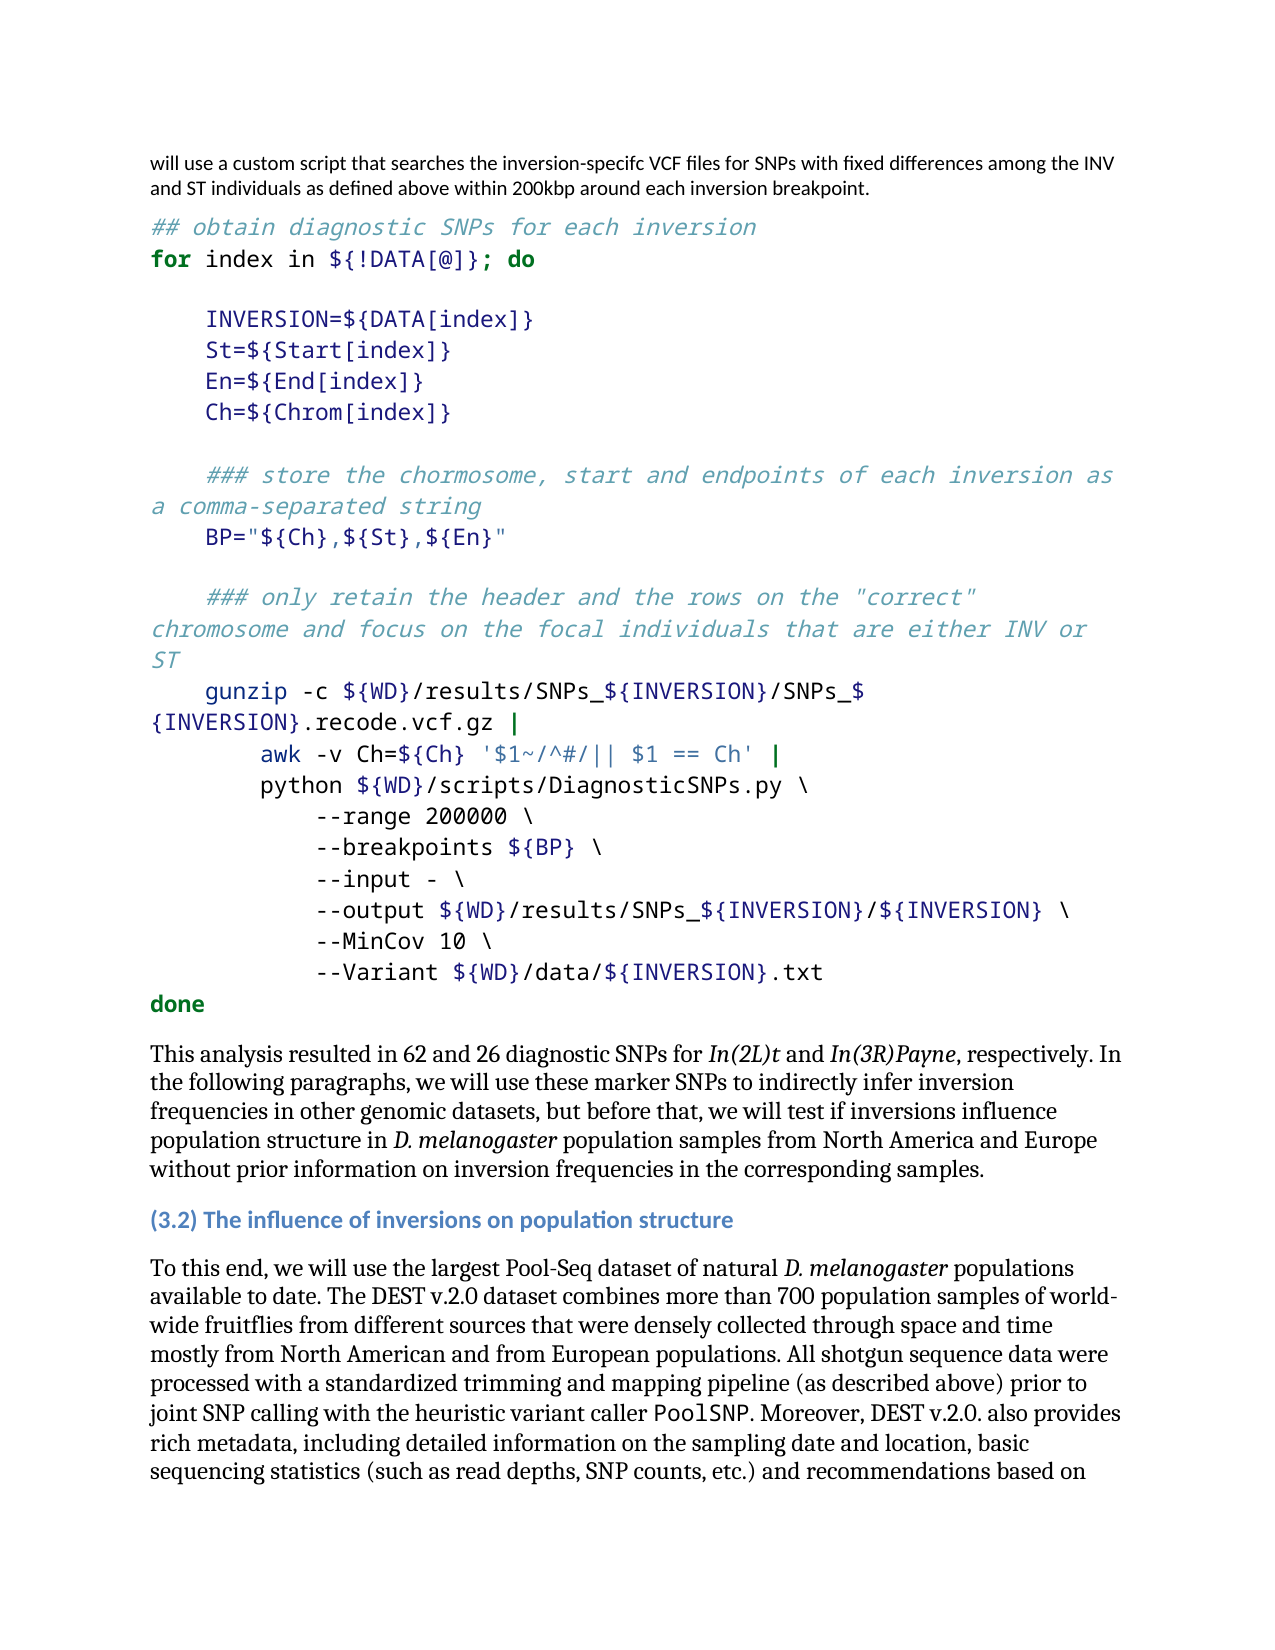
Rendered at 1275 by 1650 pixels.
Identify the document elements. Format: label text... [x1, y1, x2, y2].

text This analysis resulted in 62 and 26 diagnostic SNPs for In(2L)t and In(3R)Payne, respectively. In the following paragraphs, we will use these marker SNPs to indirectly infer inversion frequencies in other genomic datasets, but before that, we will test if inversions influence population structure in D. melanogaster population samples from North America and Europe without prior information on inversion frequencies in the corresponding samples. [150, 1039, 1125, 1183]
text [150, 150, 1125, 201]
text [150, 1253, 1125, 1486]
text ## obtain diagnostic SNPs for each inversion for index in ${!DATA[@]}; do INVERSION=${DATA[index]} St=${Start[index]} En=${End[index]} Ch=${Chrom[index]} ### store the chormosome, start and endpoints of each inversion as a comma-separated string BP="${Ch},${St},${En}" ### only retain the header and the rows on the "correct" chromosome and focus on the focal individuals that are either INV or ST gunzip -c ${WD}/results/SNPs_${INVERSION}/SNPs_${INVERSION}.recode.vcf.gz | awk -v Ch=${Ch} '$1~/^#/|| $1 == Ch' | python ${WD}/scripts/DiagnosticSNPs.py \ --range 200000 \ --breakpoints ${BP} \ --input - \ --output ${WD}/results/SNPs_${INVERSION}/${INVERSION} \ --MinCov 10 \ --Variant ${WD}/data/${INVERSION}.txt done [150, 211, 1125, 1019]
subtitle (3.2) The influence of inversions on population structure [150, 1204, 1125, 1235]
